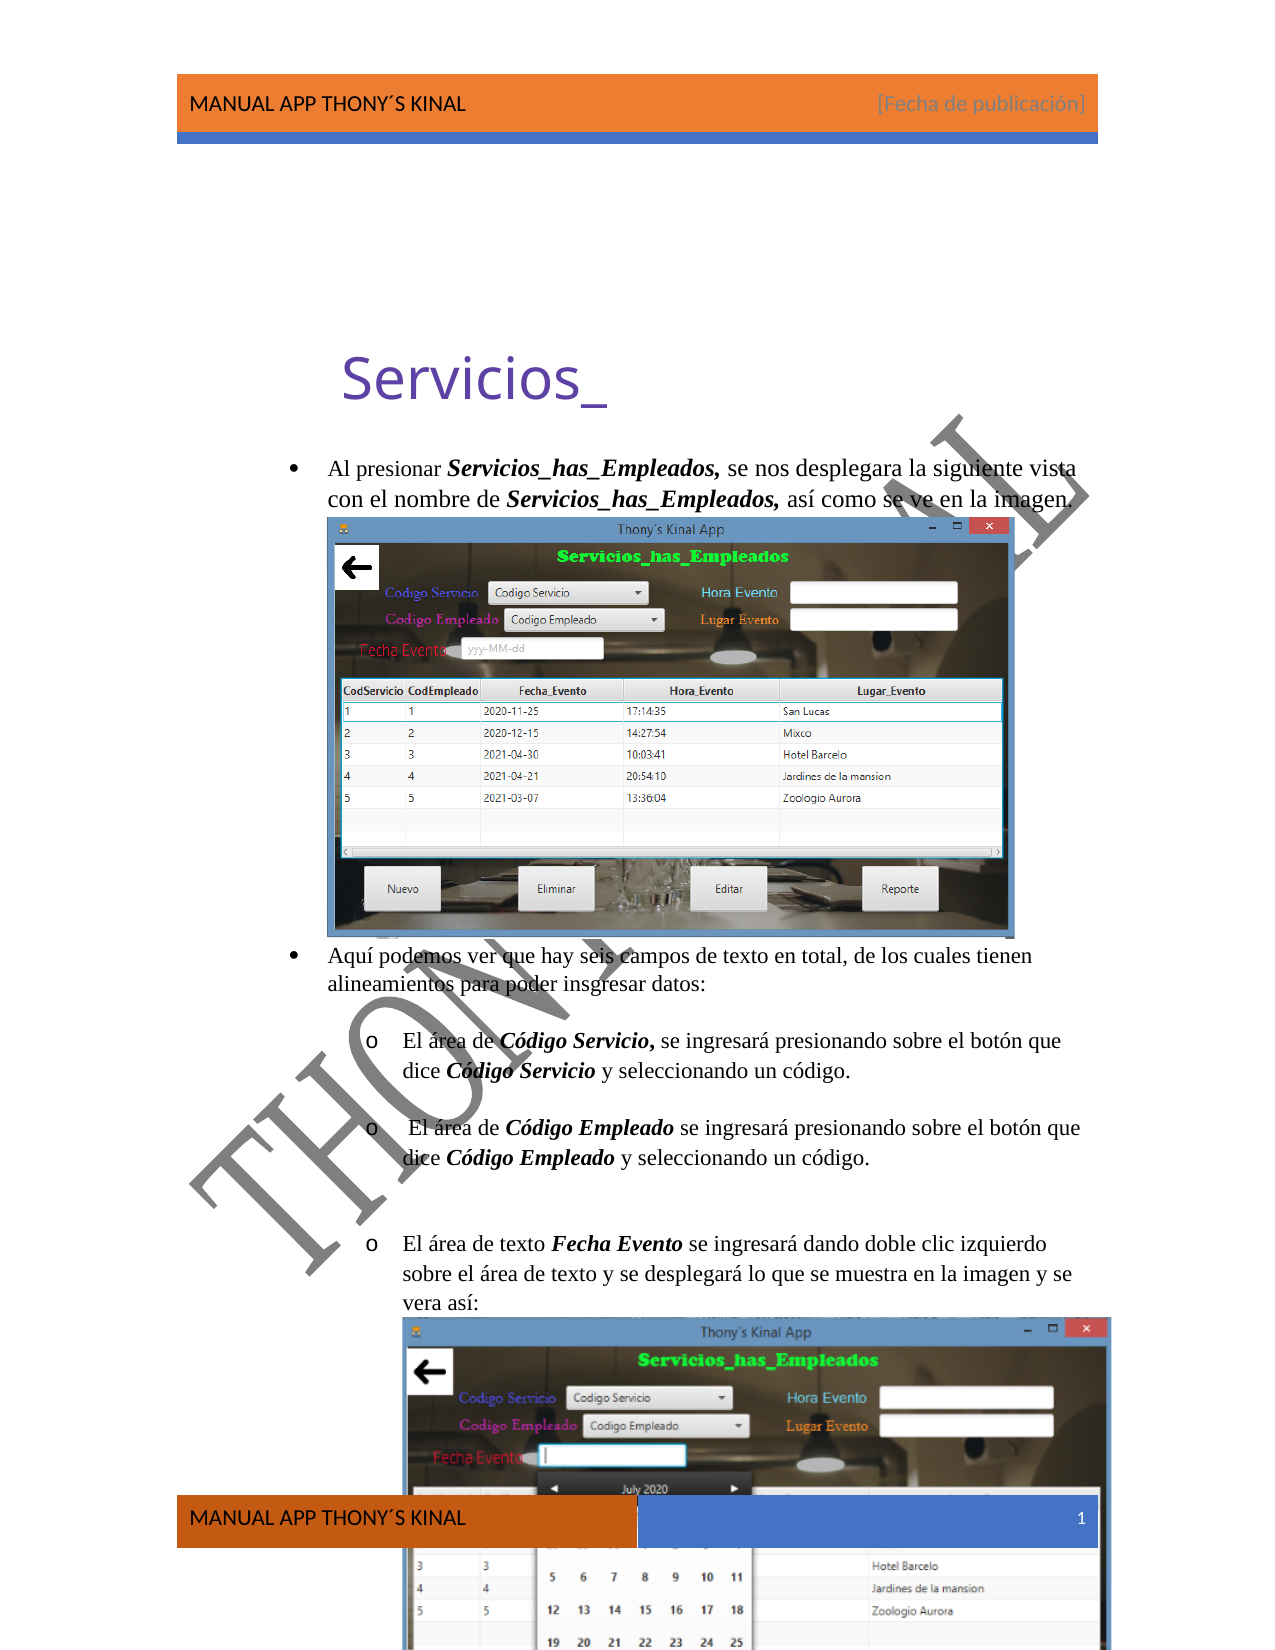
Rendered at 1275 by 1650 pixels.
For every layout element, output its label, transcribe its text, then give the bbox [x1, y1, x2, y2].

picture [402, 1317, 1112, 1650]
list El área de texto Fecha Evento se ingresará dando doble clic izquierdo sobre el área de texto y se desplegará lo que se muestra en la imagen y se vera así: [365, 1230, 1098, 1315]
list Aquí podemos ver que hay seis campos de texto en total, de los cuales tienen alineamientos para poder insgresar datos: [290, 942, 1098, 996]
list El área de Código Empleado se ingresará presionando sobre el botón que dice Código Empleado y seleccionando un código. [365, 1114, 1098, 1171]
list Al presionar Servicios_has_Empleados, se nos desplegara la siguiente vista con el nombre de Servicios_has_Empleados, así como se ve en la imagen. [290, 453, 1098, 513]
picture [326, 517, 1015, 939]
list El área de Código Servicio, se ingresará presionando sobre el botón que dice Código Servicio y seleccionando un código. [365, 1027, 1098, 1084]
